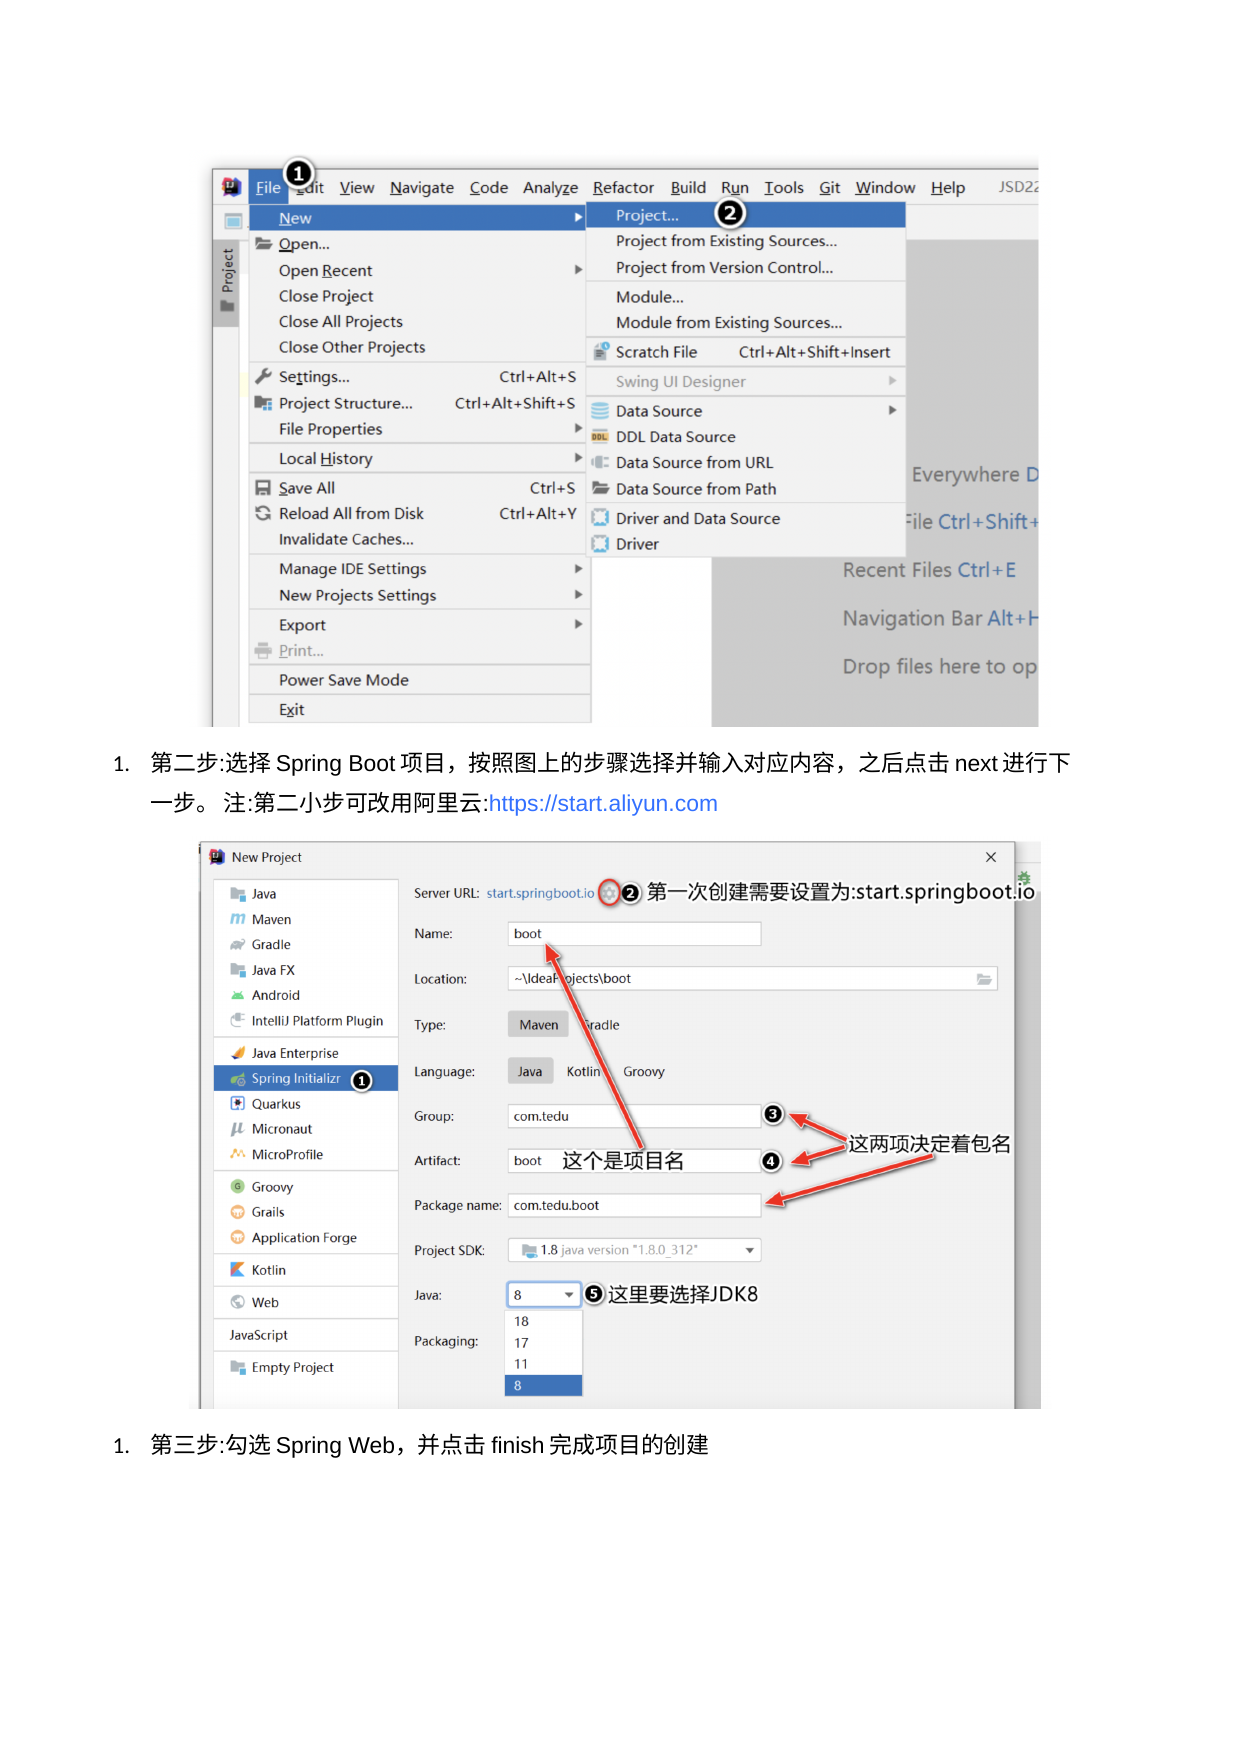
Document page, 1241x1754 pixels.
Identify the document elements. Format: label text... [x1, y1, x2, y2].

picture [188, 150, 1052, 727]
list 第二步:选择Spring Boot项目，按照图上的步骤选择并输入对应内容，之后点击next进行下一步。 注:第二小步可改用阿里云:https://start.aliyun.com [112, 744, 1090, 818]
list 第三步:勾选Spring Web，并点击finish完成项目的创建 [112, 1427, 1090, 1460]
picture [188, 836, 1052, 1409]
